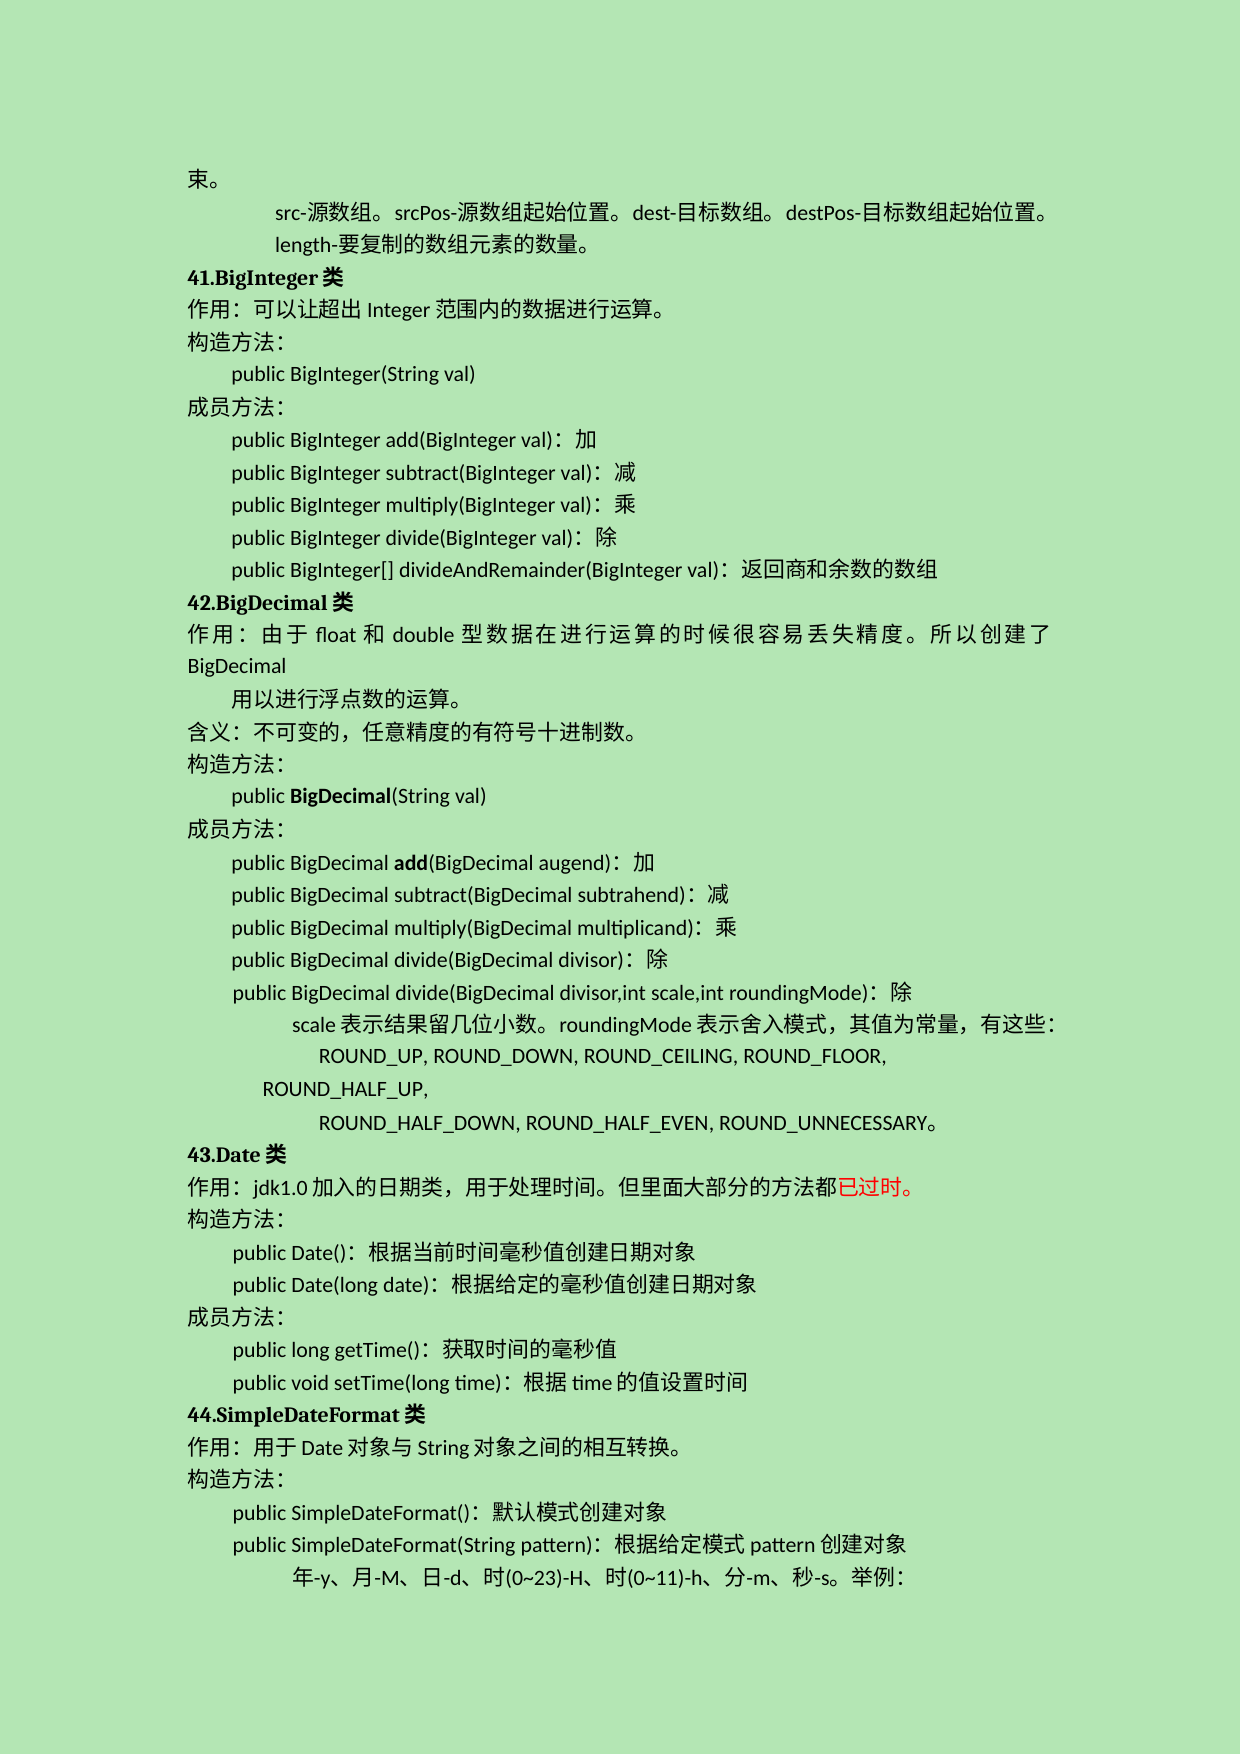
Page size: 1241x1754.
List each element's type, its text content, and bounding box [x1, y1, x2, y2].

text public BigInteger[] divideAndRemainder(BigInteger val)：返回商和余数的数组 [187, 552, 1053, 584]
text 作用：jdk1.0加入的日期类，用于处理时间。但里面大部分的方法都已过时。 [187, 1169, 1053, 1202]
text public BigDecimal divide(BigDecimal divisor)：除 [187, 942, 1053, 974]
text 成员方法： [187, 812, 1053, 844]
subtitle 44.SimpleDateFormat类 [187, 1397, 1053, 1429]
text public SimpleDateFormat(String pattern)：根据给定模式pattern创建对象 [187, 1527, 1053, 1559]
text ROUND_UP, ROUND_DOWN, ROUND_CEILING, ROUND_FLOOR, ROUND_HALF_UP, [262, 1039, 1053, 1104]
text public BigInteger multiply(BigInteger val)：乘 [187, 487, 1053, 519]
text 成员方法： [187, 389, 1053, 422]
text 年-y、月-M、日-d、时(0~23)-H、时(0~11)-h、分-m、秒-s。举例： [187, 1559, 1053, 1592]
text public Date(long date)：根据给定的毫秒值创建日期对象 [187, 1267, 1053, 1299]
text 用以进行浮点数的运算。 [187, 682, 1053, 714]
text ROUND_HALF_DOWN, ROUND_HALF_EVEN, ROUND_UNNECESSARY。 [306, 1104, 1053, 1137]
text public SimpleDateFormat()：默认模式创建对象 [187, 1494, 1053, 1527]
text 作用：用于Date对象与String对象之间的相互转换。 [187, 1429, 1053, 1462]
text public BigDecimal subtract(BigDecimal subtrahend)：减 [187, 877, 1053, 909]
text public BigInteger(String val) [187, 357, 1053, 389]
text 成员方法： [187, 1299, 1053, 1332]
text length-要复制的数组元素的数量。 [187, 227, 1053, 259]
text 构造方法： [187, 1462, 1053, 1494]
text public void setTime(long time)：根据time的值设置时间 [187, 1364, 1053, 1397]
subtitle 41.BigInteger类 [187, 259, 1053, 292]
text public long getTime()：获取时间的毫秒值 [187, 1332, 1053, 1364]
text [187, 162, 1053, 194]
text src-源数组。srcPos-源数组起始位置。dest-目标数组。destPos-目标数组起始位置。 [187, 194, 1053, 227]
text public BigDecimal add(BigDecimal augend)：加 [187, 844, 1053, 877]
text public BigDecimal divide(BigDecimal divisor,int scale,int roundingMode)：除 [187, 974, 1053, 1007]
text 构造方法： [187, 747, 1053, 779]
text scale表示结果留几位小数。roundingMode表示舍入模式，其值为常量，有这些： [187, 1007, 1053, 1039]
text 构造方法： [187, 324, 1053, 357]
text 作用：由于float和double型数据在进行运算的时候很容易丢失精度。所以创建了BigDecimal [187, 617, 1053, 682]
text public BigDecimal multiply(BigDecimal multiplicand)：乘 [187, 909, 1053, 942]
subtitle 43.Date类 [187, 1137, 1053, 1169]
text public BigInteger add(BigInteger val)：加 [187, 422, 1053, 454]
text public BigInteger subtract(BigInteger val)：减 [187, 454, 1053, 487]
text public BigDecimal(String val) [187, 779, 1053, 812]
text 构造方法： [187, 1202, 1053, 1234]
text 含义：不可变的，任意精度的有符号十进制数。 [187, 714, 1053, 747]
text public Date()：根据当前时间毫秒值创建日期对象 [187, 1234, 1053, 1267]
text 作用：可以让超出Integer范围内的数据进行运算。 [187, 292, 1053, 324]
text public BigInteger divide(BigInteger val)：除 [187, 519, 1053, 552]
subtitle 42.BigDecimal类 [187, 584, 1053, 617]
